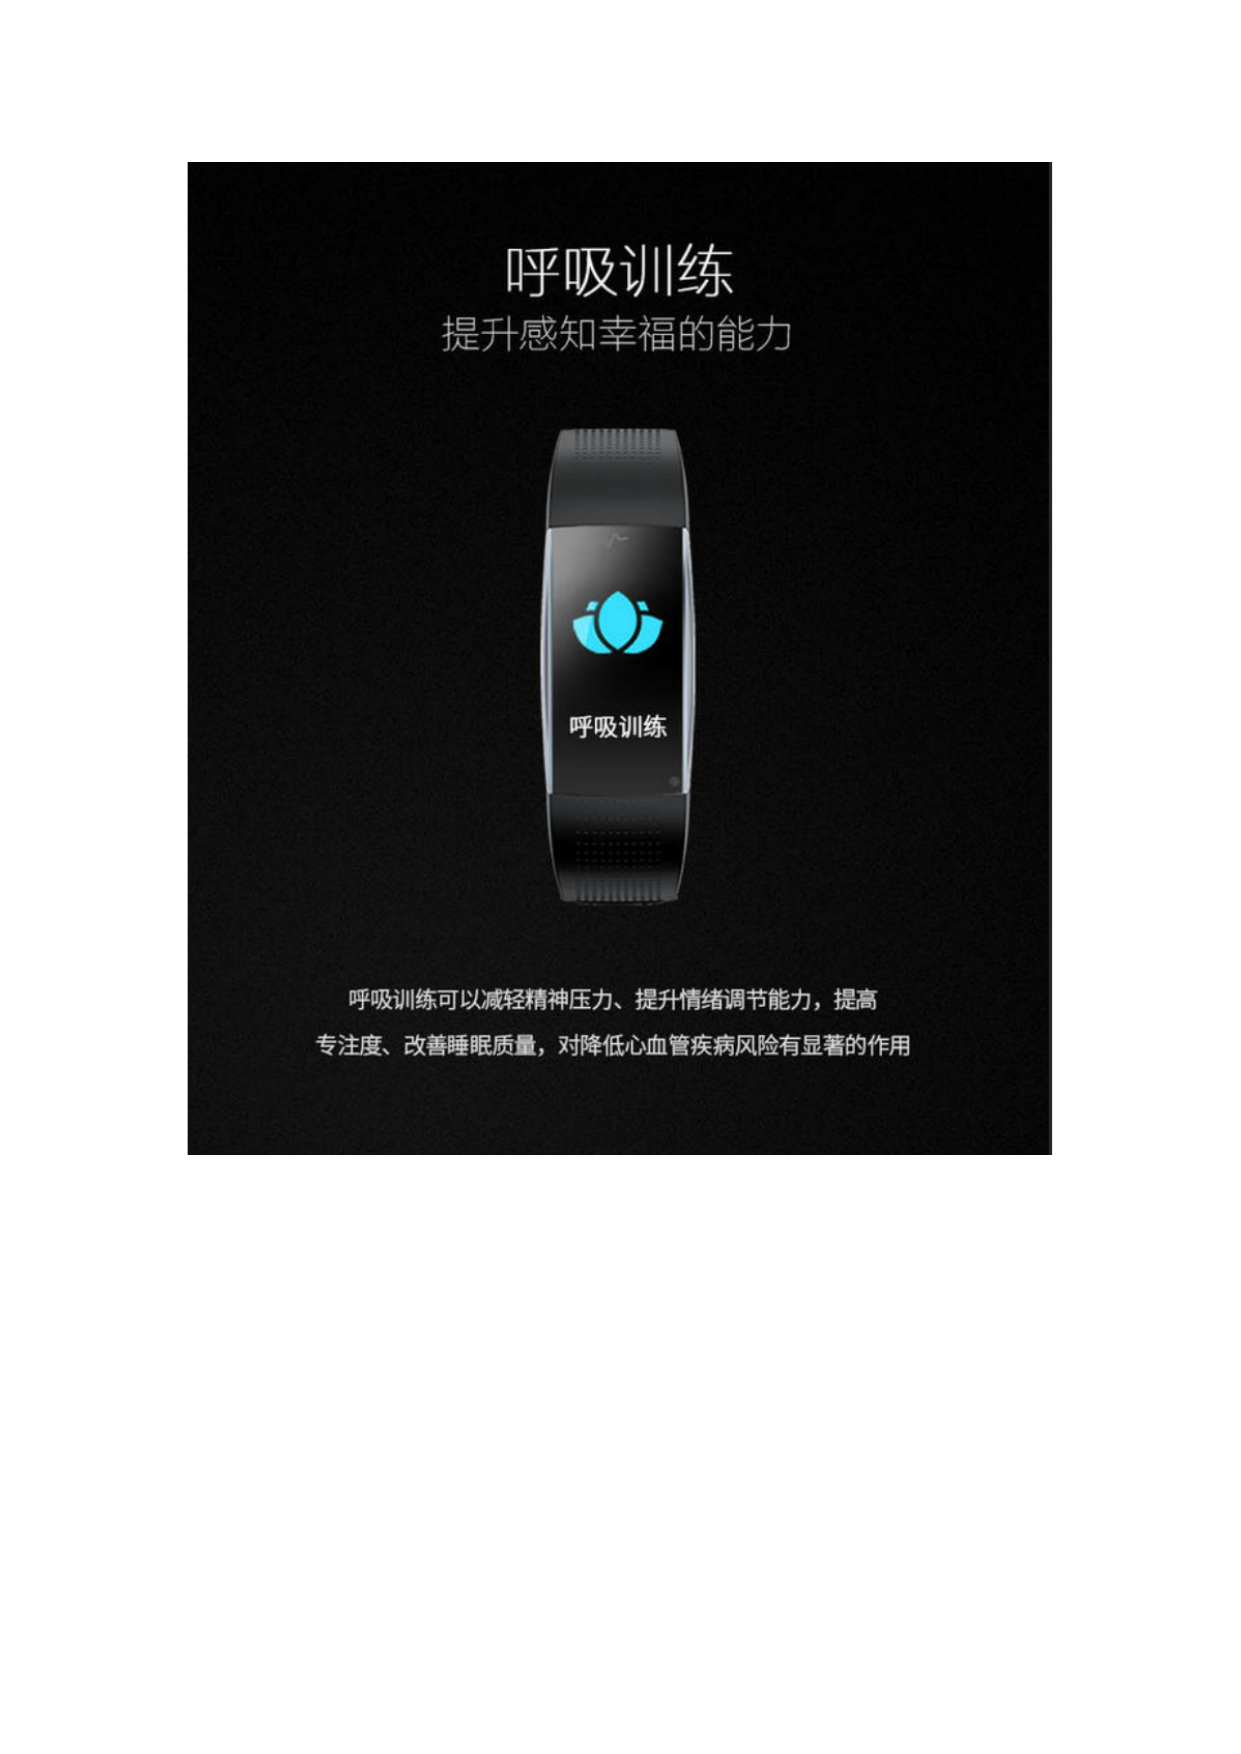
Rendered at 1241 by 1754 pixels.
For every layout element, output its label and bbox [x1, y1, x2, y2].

picture [187, 162, 1053, 1155]
